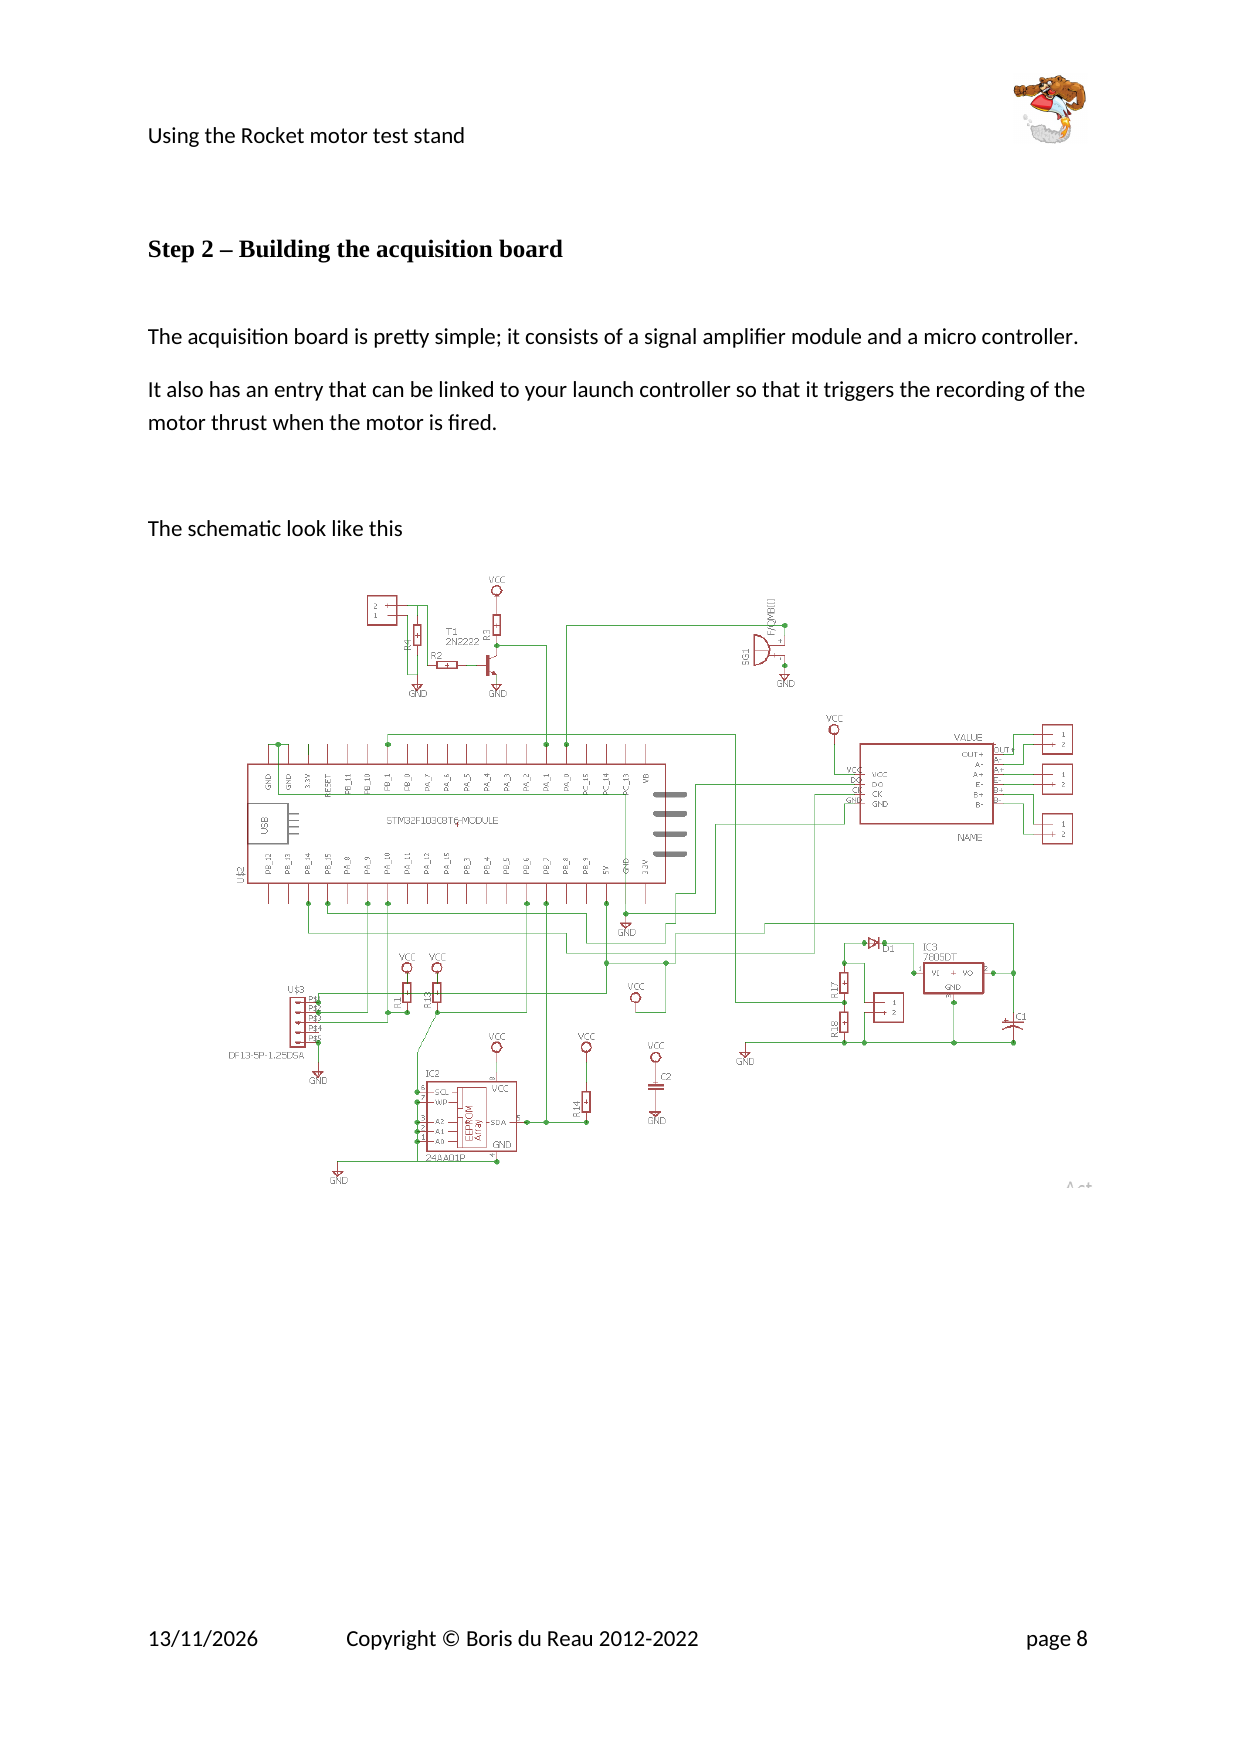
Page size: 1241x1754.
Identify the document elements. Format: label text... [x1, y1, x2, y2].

subtitle Step 2 – Building the acquisition board [148, 234, 1093, 263]
text The schematic look like this [148, 514, 1093, 542]
picture [147, 566, 1093, 1188]
text The acquisition board is pretty simple; it consists of a signal amplifier module and a micro controller. [148, 322, 1093, 351]
picture [1012, 73, 1088, 144]
text It also has an entry that can be linked to your launch controller so that it triggers the recording of the motor thrust when the motor is fired. [148, 376, 1093, 436]
